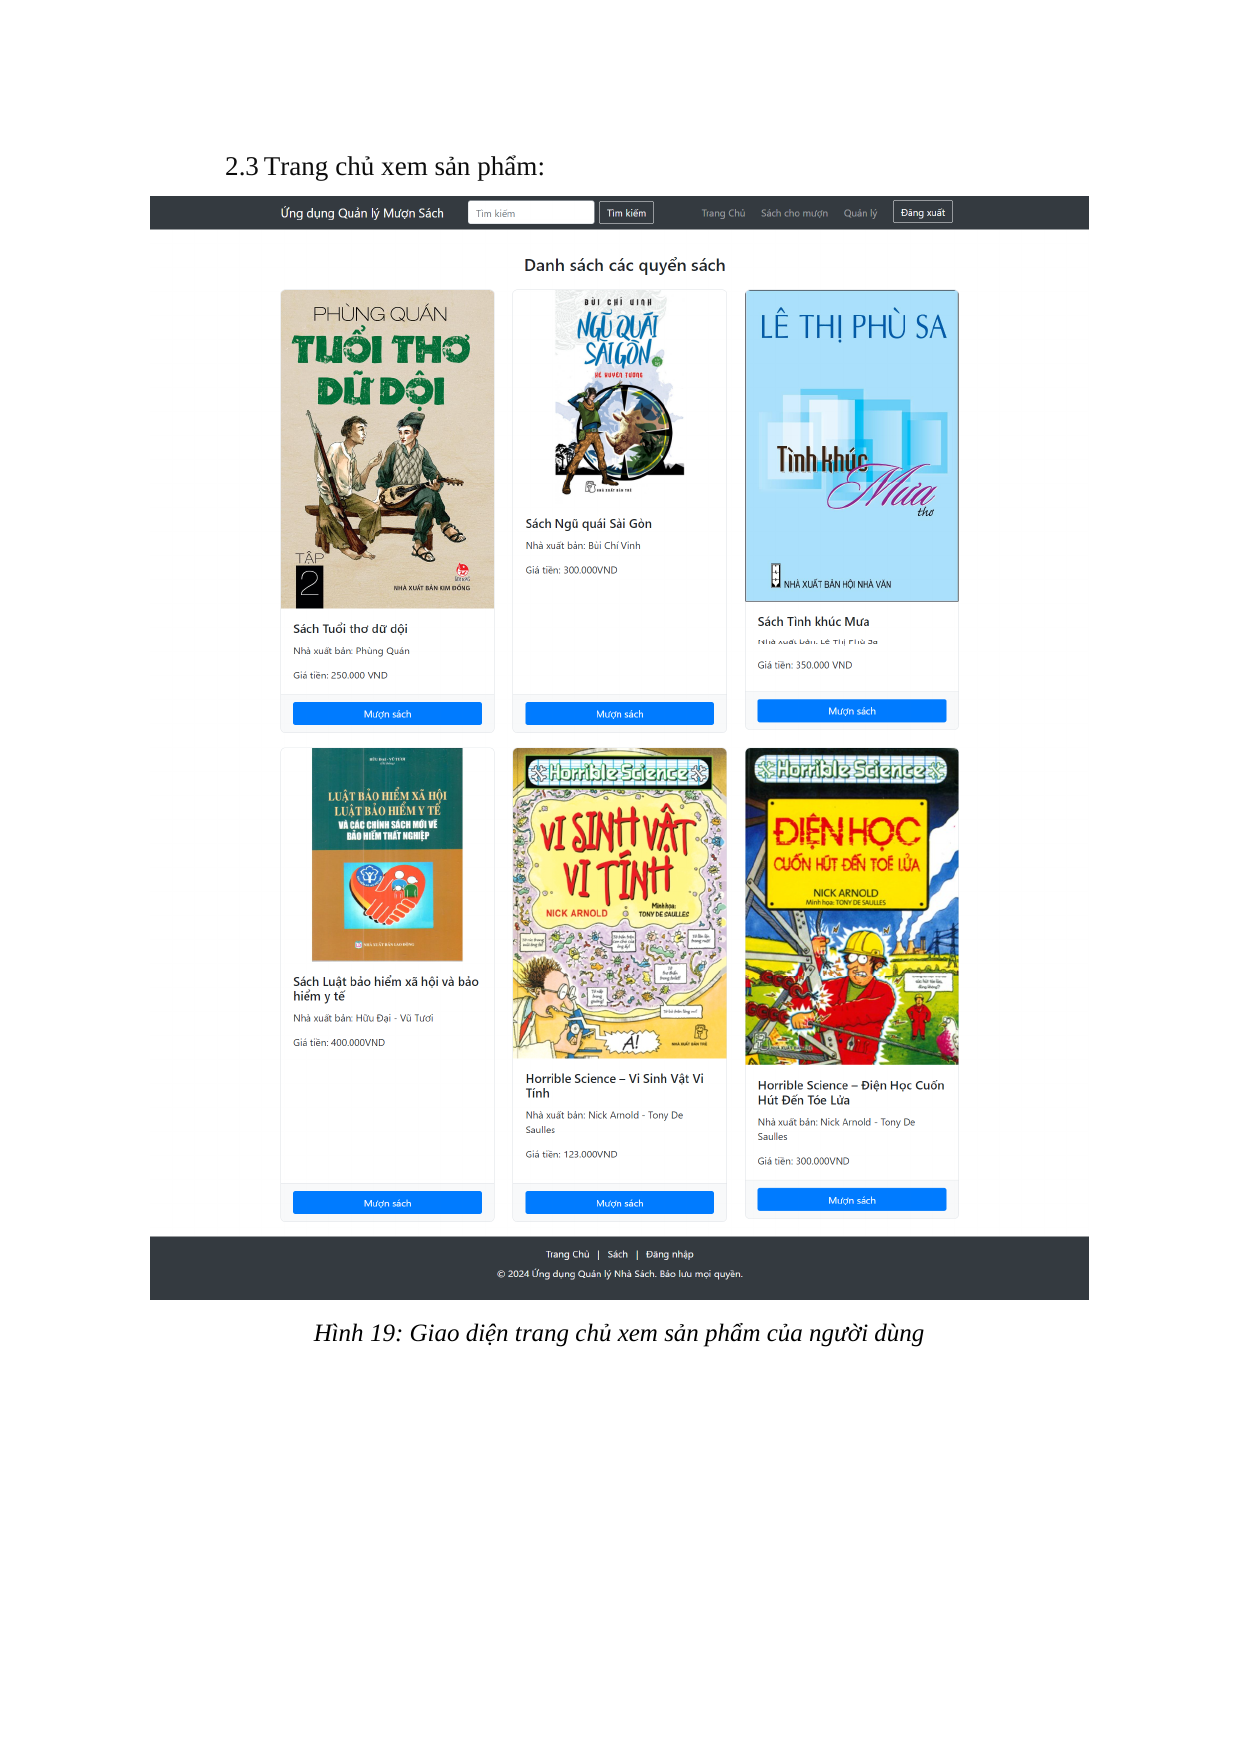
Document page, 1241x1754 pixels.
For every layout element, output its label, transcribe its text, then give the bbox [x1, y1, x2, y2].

subtitle Trang chủ xem sản phẩm: [225, 150, 1090, 181]
picture [150, 196, 1089, 1300]
text Hình 19: Giao diện trang chủ xem sản phẩm của người dùng [150, 1318, 1090, 1347]
